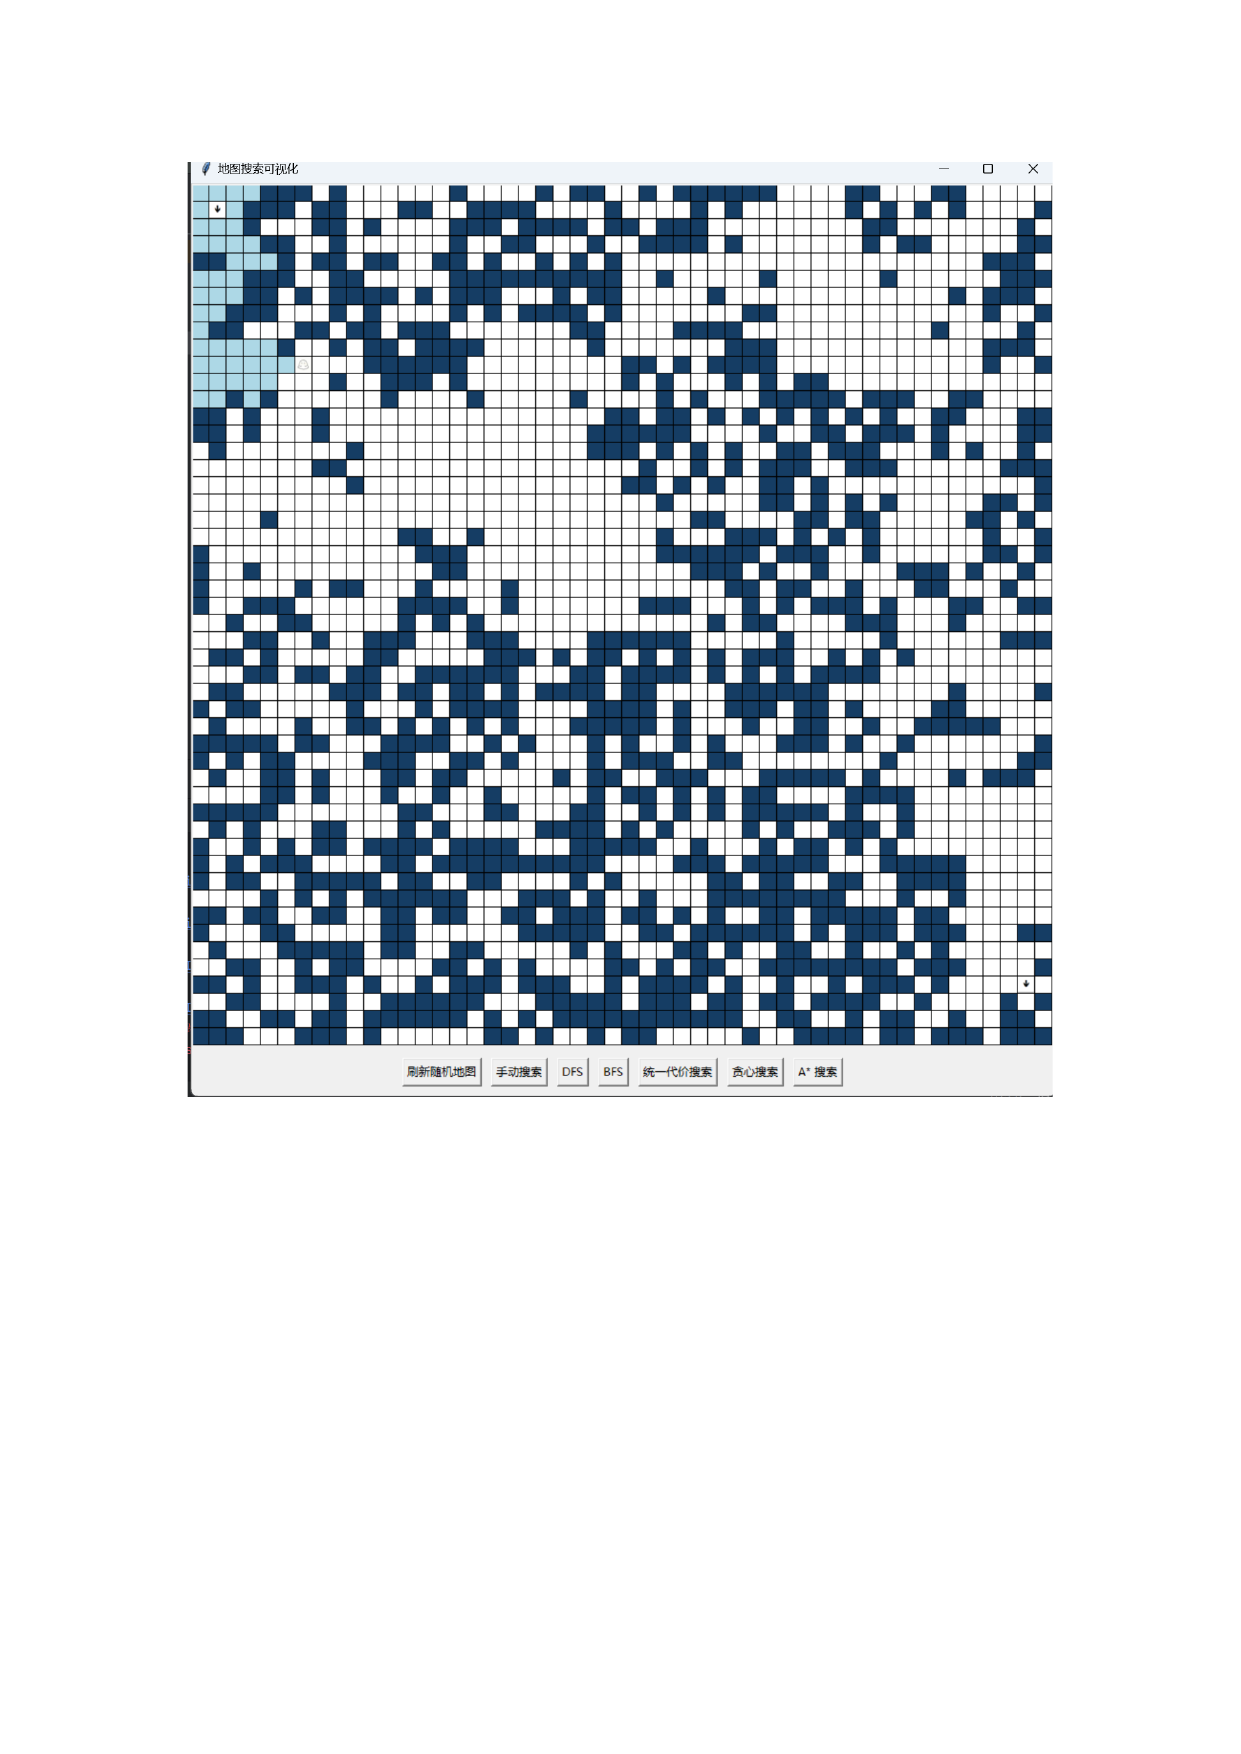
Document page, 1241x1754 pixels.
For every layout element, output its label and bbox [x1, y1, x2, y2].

picture [187, 162, 1053, 1097]
